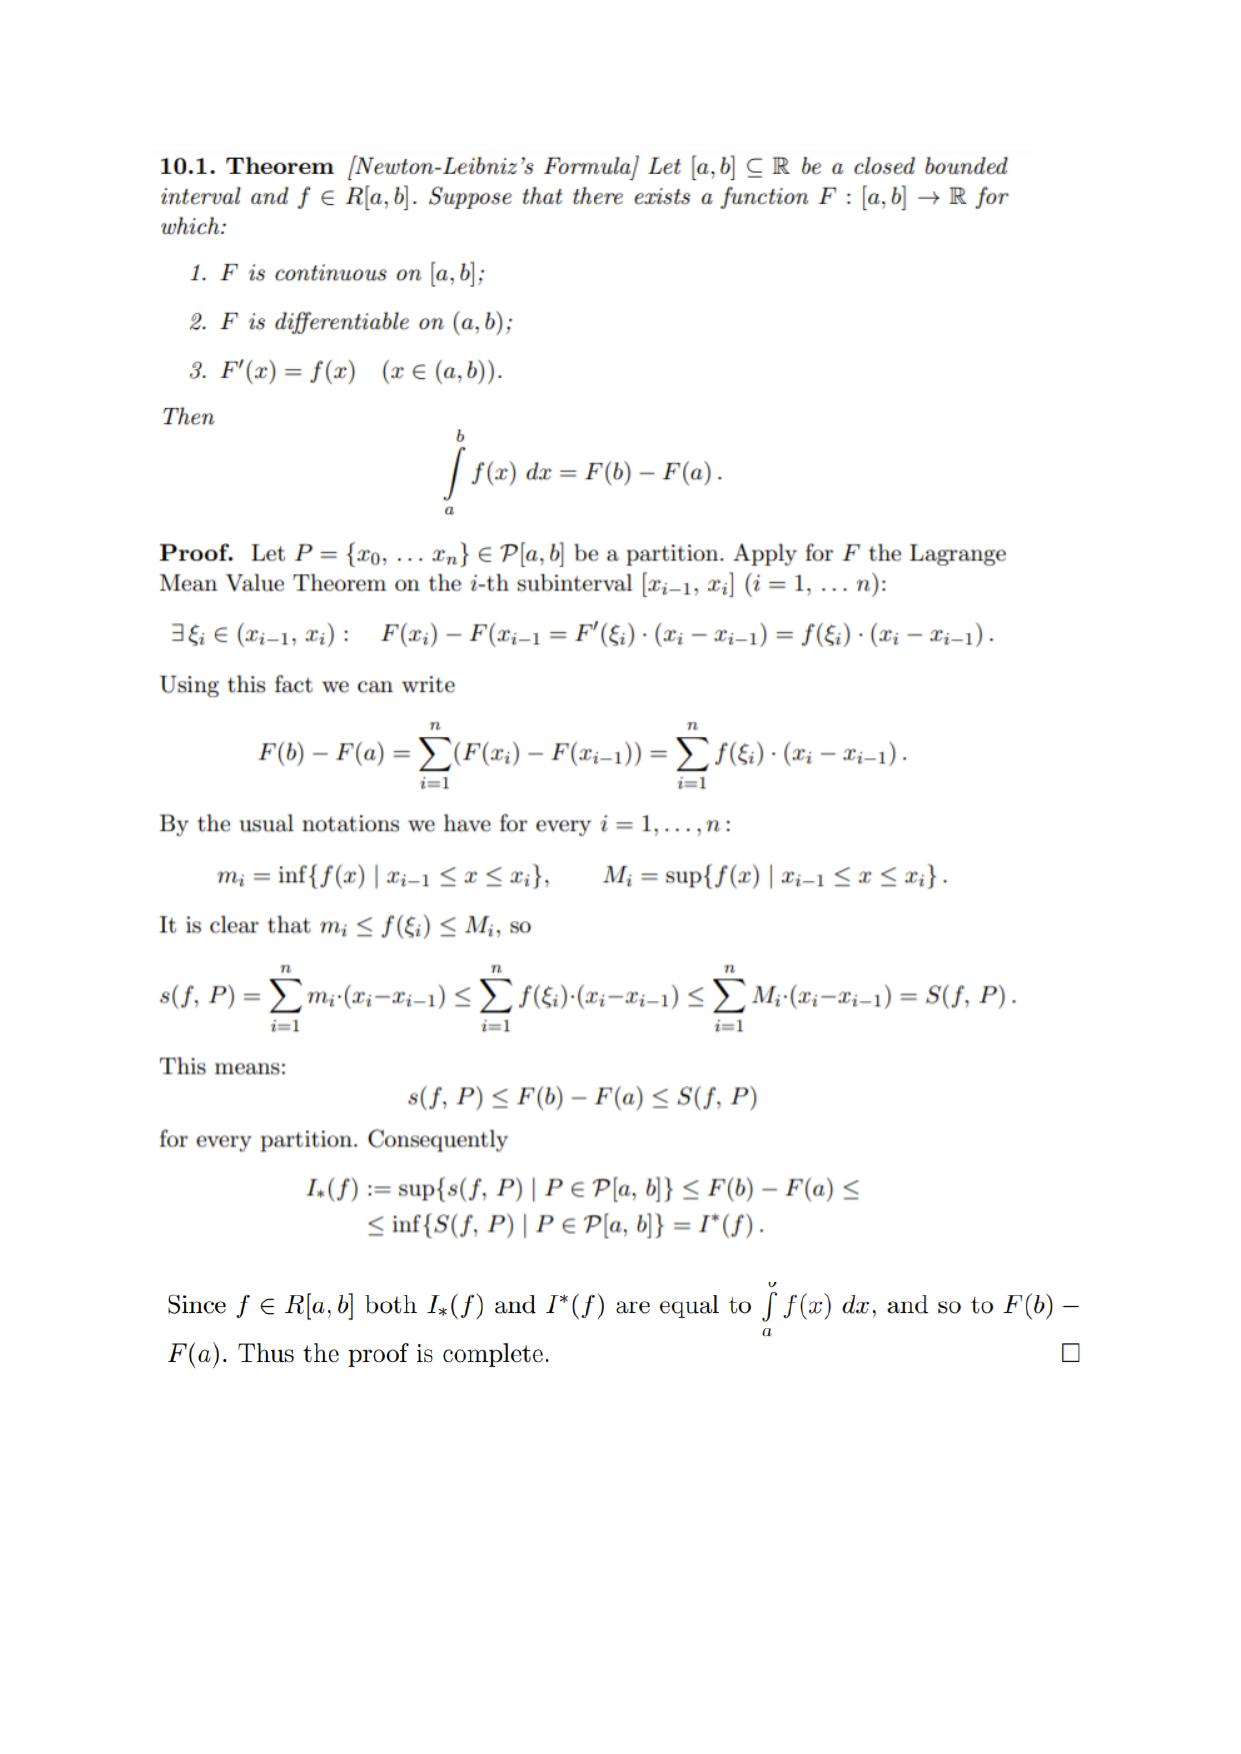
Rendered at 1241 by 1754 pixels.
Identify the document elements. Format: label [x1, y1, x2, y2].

picture [150, 1282, 1091, 1389]
picture [150, 150, 1030, 1264]
